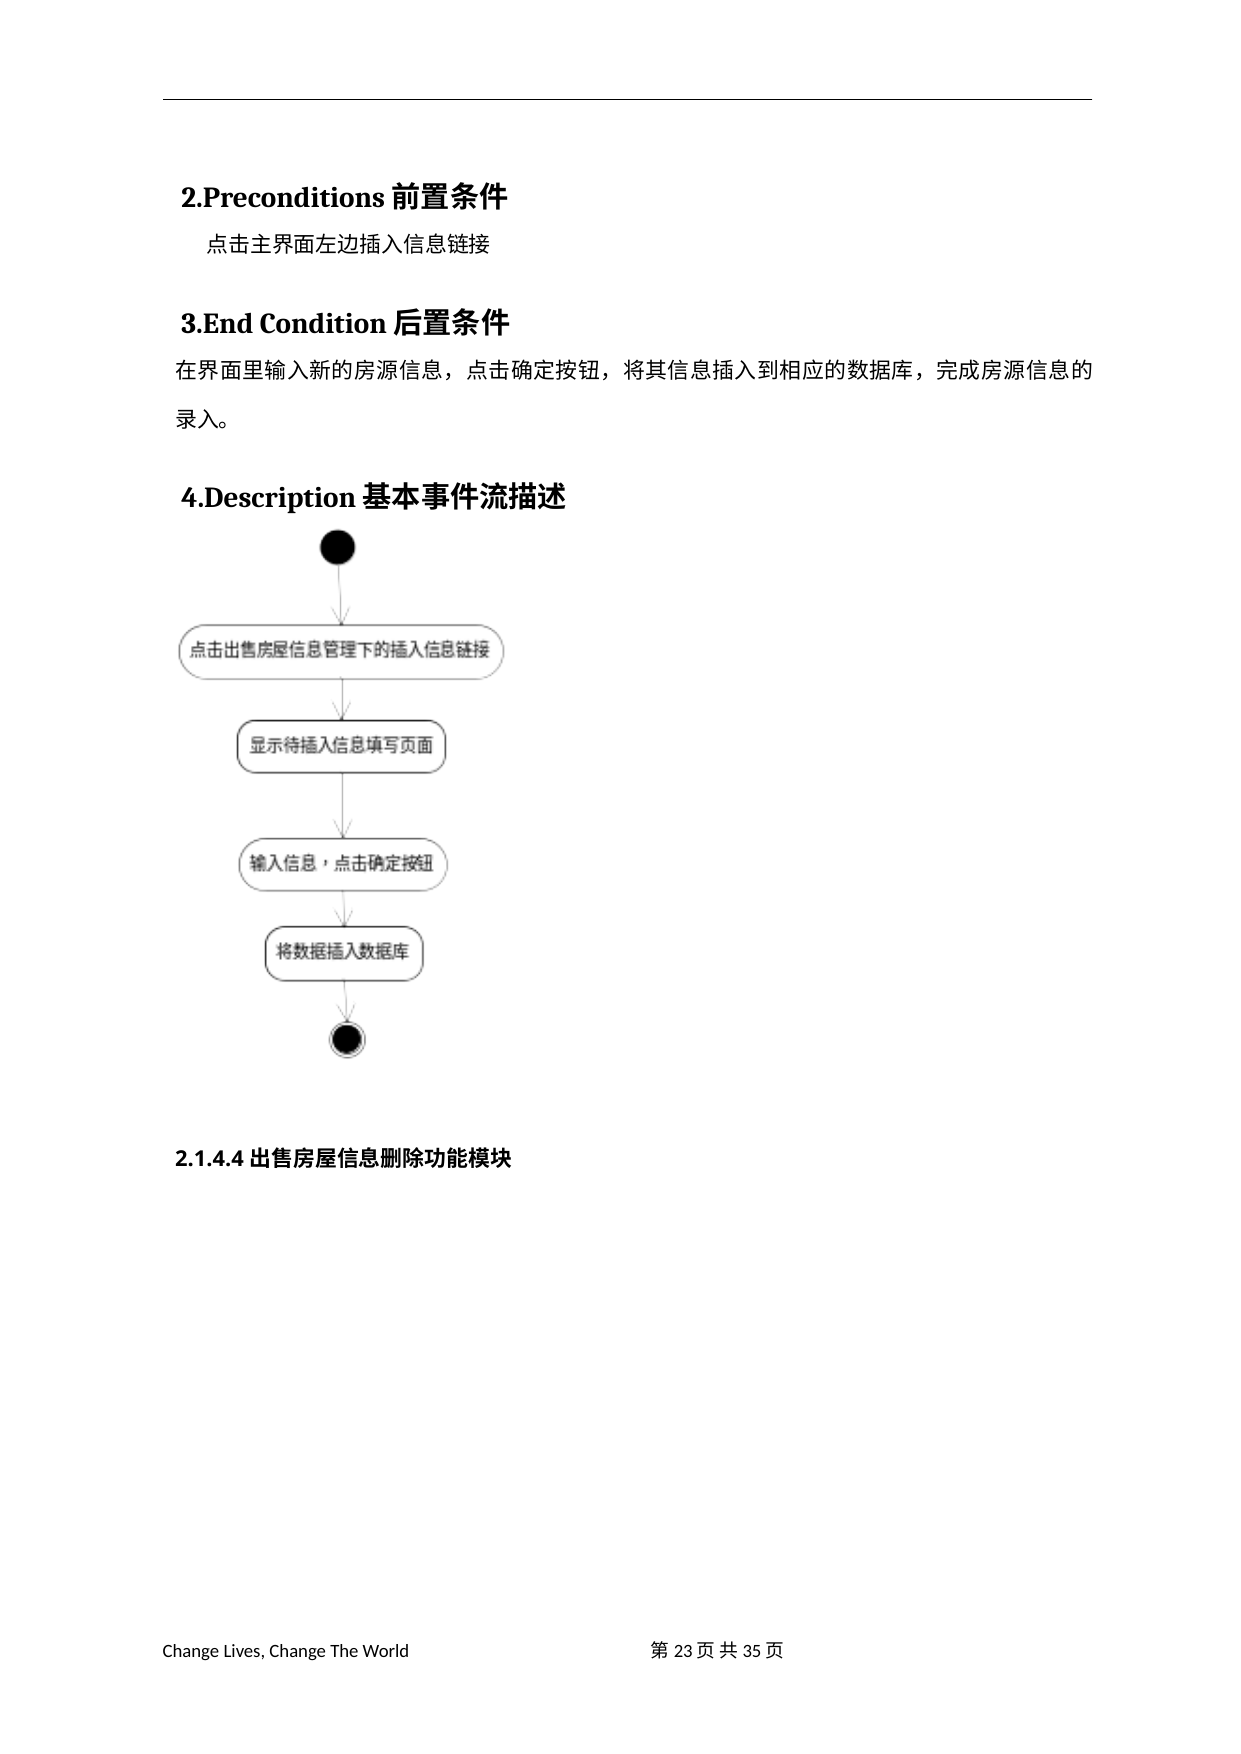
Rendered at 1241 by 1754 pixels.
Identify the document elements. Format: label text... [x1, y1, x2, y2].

text 点击主界面左边插入信息链接 [162, 227, 1092, 259]
list 2.1.4.4 出售房屋信息删除功能模块 [175, 1141, 1092, 1173]
subtitle 2.Preconditions 前置条件 [181, 162, 1092, 227]
subtitle 4.Description 基本事件流描述 [181, 462, 1092, 527]
list 在界面里输入新的房源信息，点击确定按钮，将其信息插入到相应的数据库，完成房源信息的录入。 [175, 353, 1092, 434]
subtitle 3.End Condition 后置条件 [181, 288, 1092, 353]
